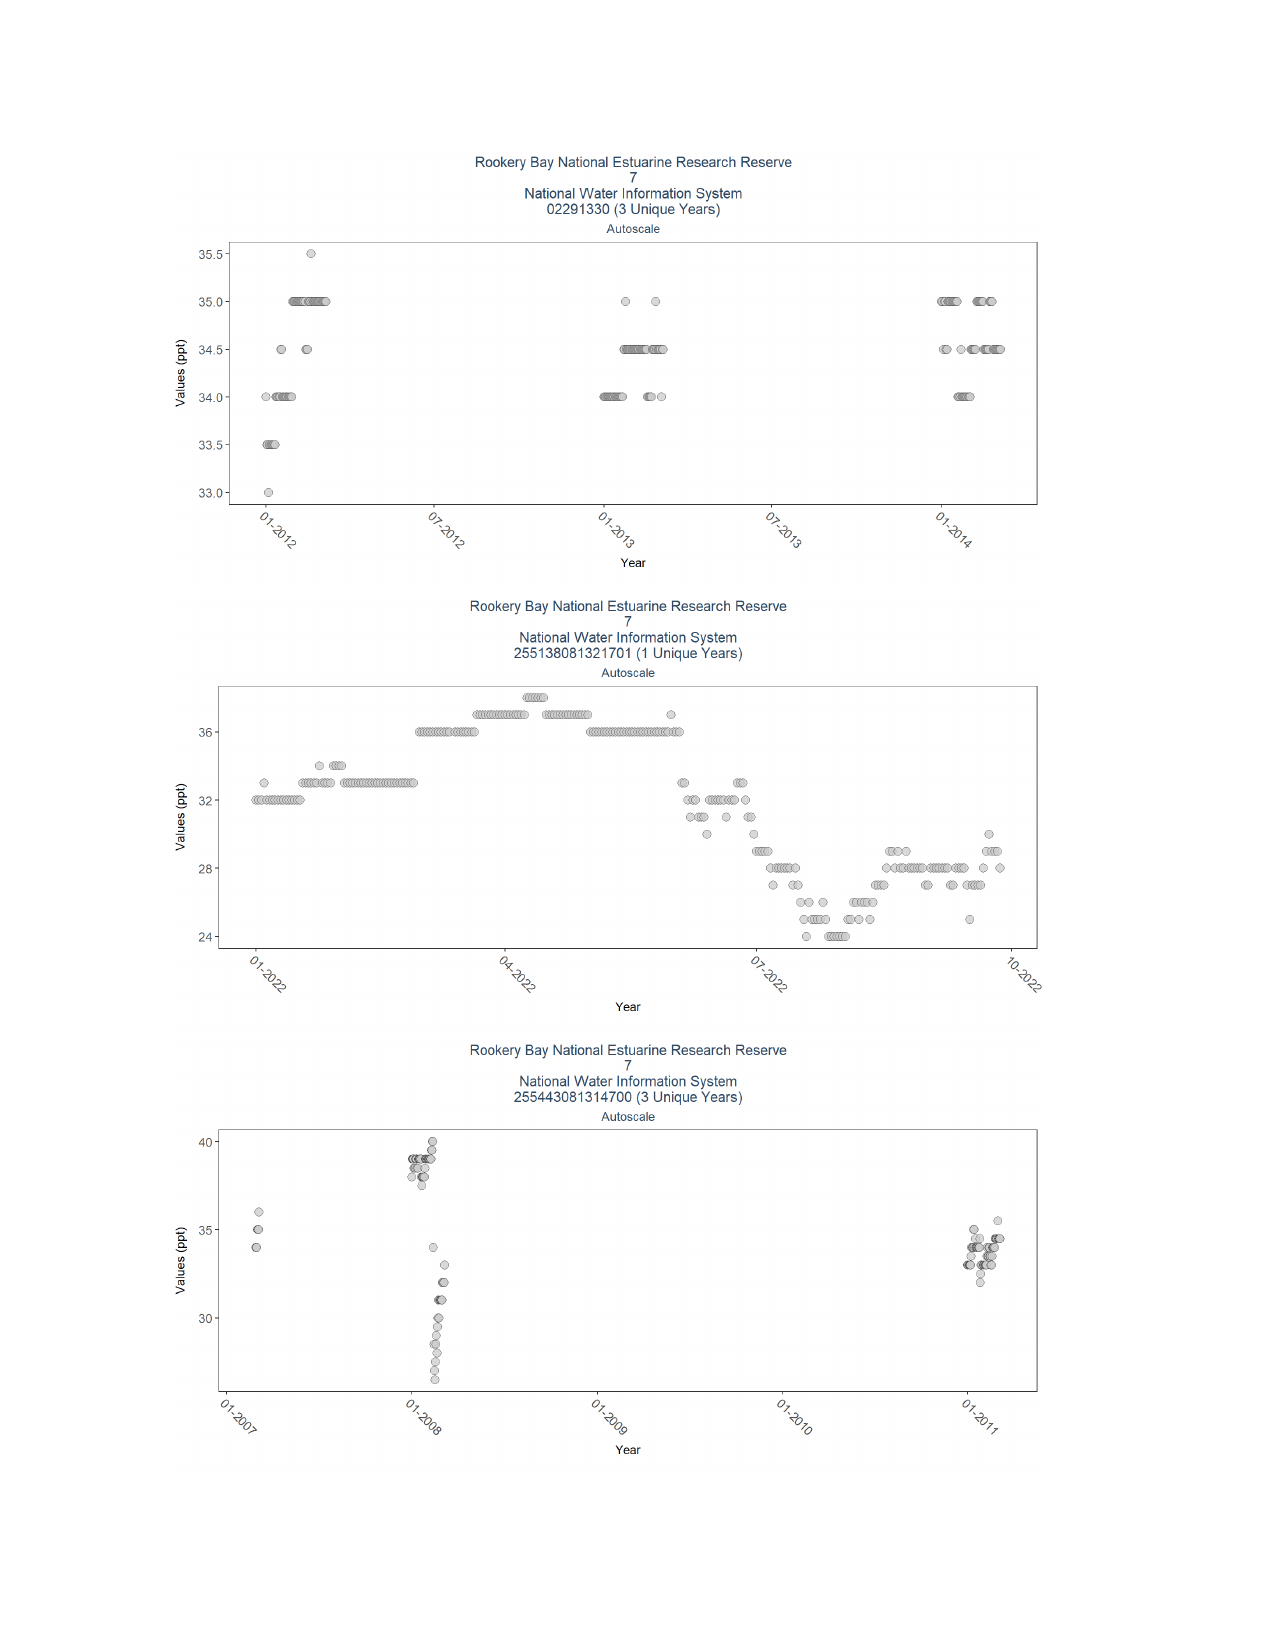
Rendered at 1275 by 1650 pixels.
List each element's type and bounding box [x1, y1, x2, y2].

picture [168, 150, 1044, 588]
picture [168, 593, 1044, 1032]
picture [168, 1037, 1044, 1475]
